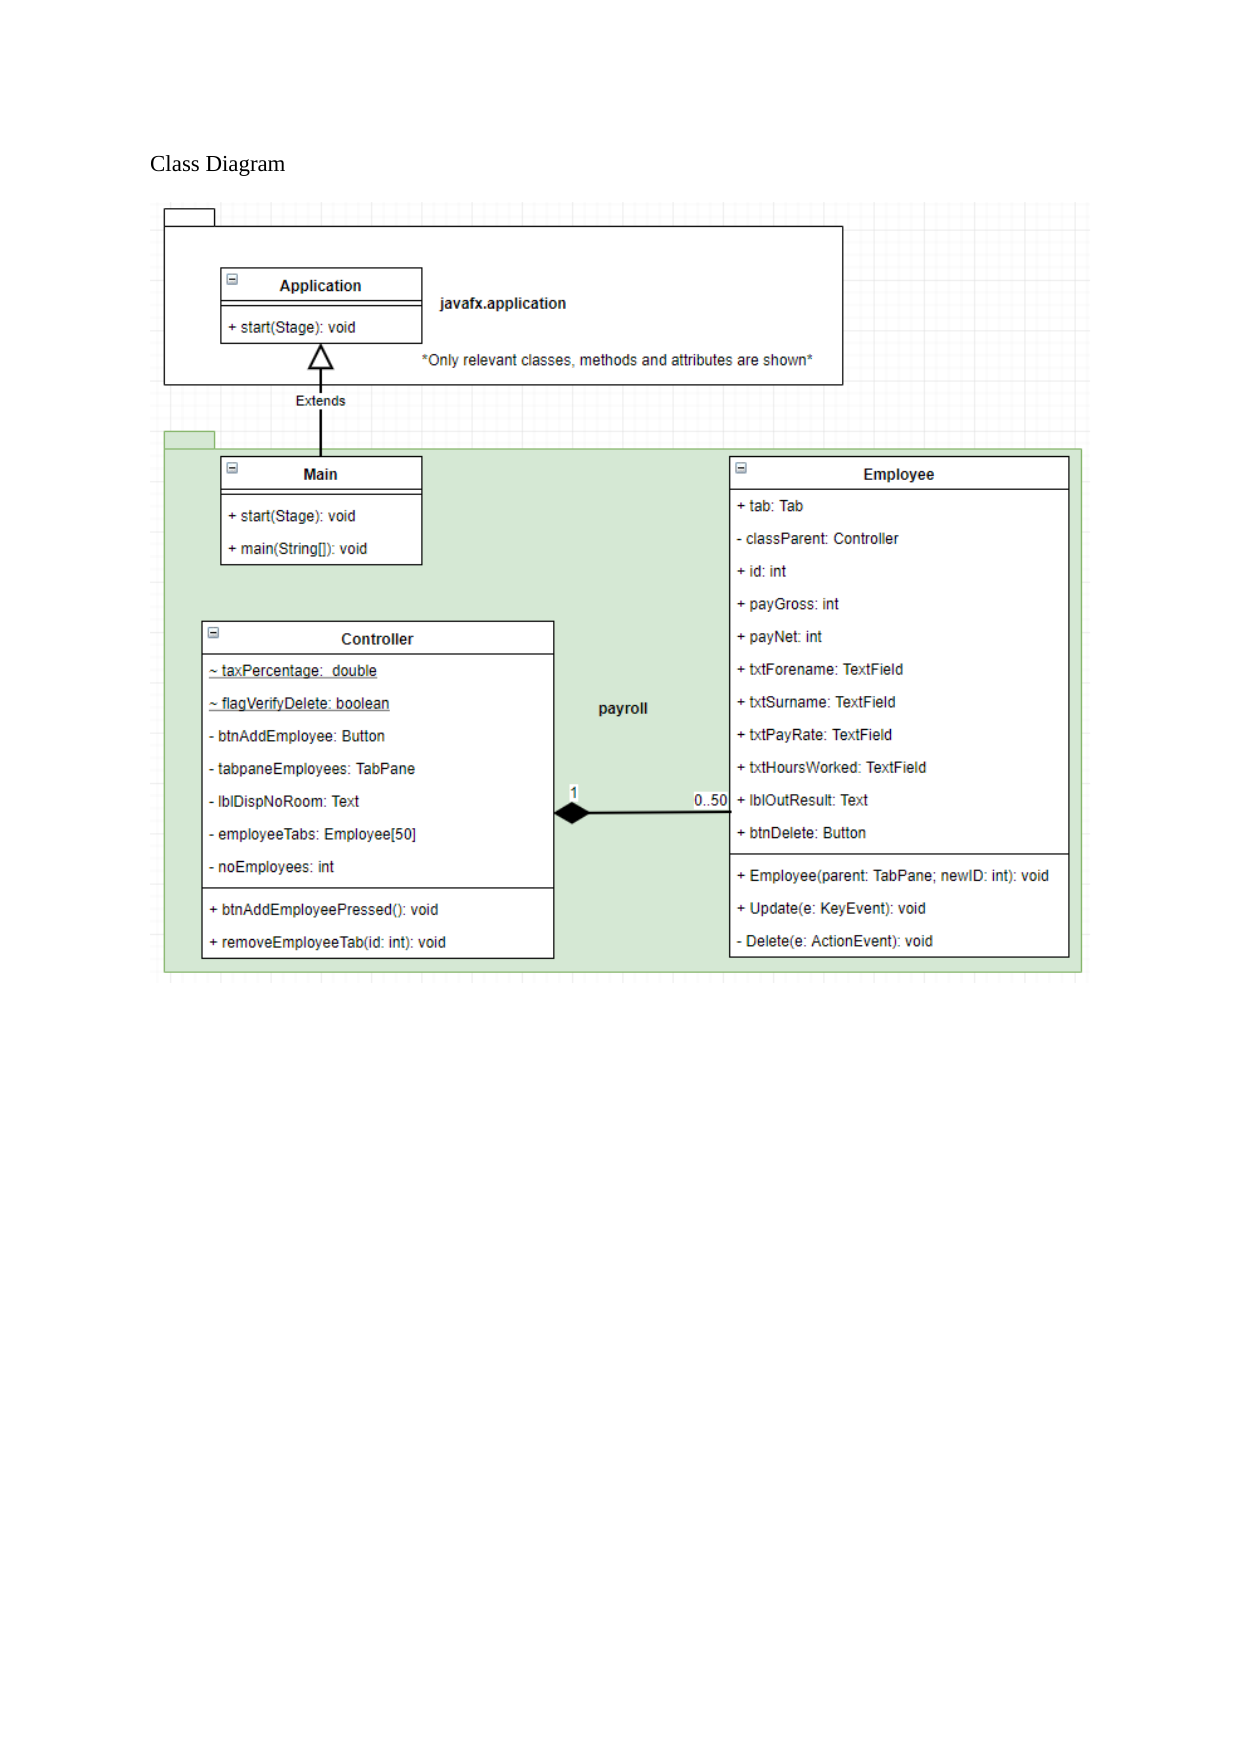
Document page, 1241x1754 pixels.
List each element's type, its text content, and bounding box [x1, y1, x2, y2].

picture [150, 202, 1091, 983]
text Class Diagram [150, 150, 1090, 176]
